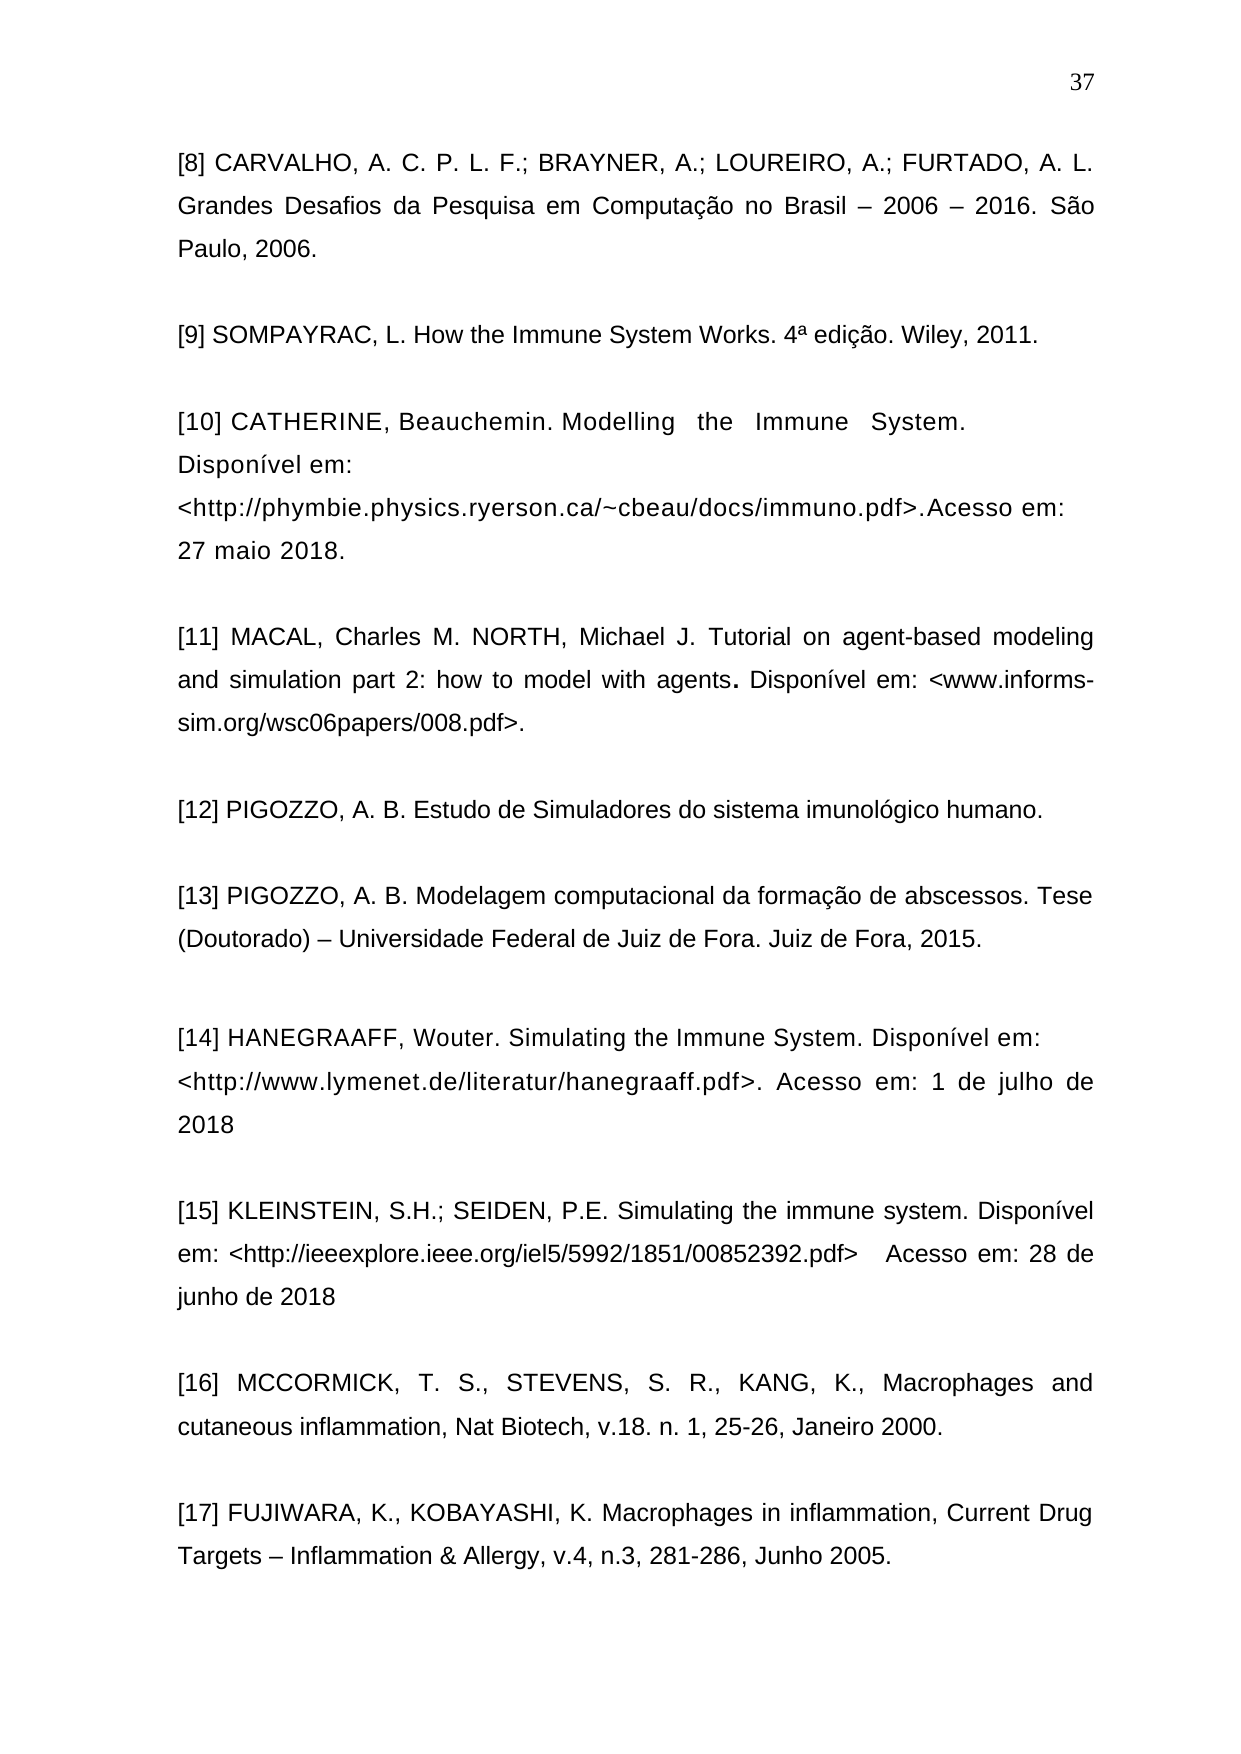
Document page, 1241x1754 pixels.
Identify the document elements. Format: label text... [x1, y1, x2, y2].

text [17] FUJIWARA, K., KOBAYASHI, K. Macrophages in inflammation, Current Drug Targets – Inflammation & Allergy, v.4, n.3, 281-286, Junho 2005. [177, 1498, 1094, 1569]
text [11] MACAL, Charles M. NORTH, Michael J. Tutorial on agent-based modeling and simulation part 2: how to model with agents. Disponível em: <www.informs-sim.org/wsc06papers/008.pdf>. [177, 622, 1094, 737]
text [14] HANEGRAAFF, Wouter. Simulating the Immune System. Disponível em: [177, 1023, 1094, 1052]
text <http://www.lymenet.de/literatur/hanegraaff.pdf>. Acesso em: 1 de julho de 2018 [177, 1066, 1094, 1138]
text [12] PIGOZZO, A. B. Estudo de Simuladores do sistema imunológico humano. [177, 794, 1094, 823]
text [15] KLEINSTEIN, S.H.; SEIDEN, P.E. Simulating the immune system. Disponível em: <http://ieeexplore.ieee.org/iel5/5992/1851/00852392.pdf> Acesso em: 28 de junho de 2018 [177, 1196, 1094, 1311]
text [9] SOMPAYRAC, L. How the Immune System Works. 4ª edição. Wiley, 2011. [177, 320, 1094, 349]
text [13] PIGOZZO, A. B. Modelagem computacional da formação de abscessos. Tese (Doutorado) – Universidade Federal de Juiz de Fora. Juiz de Fora, 2015. [177, 881, 1094, 953]
text [16] MCCORMICK, T. S., STEVENS, S. R., KANG, K., Macrophages and cutaneous inflammation, Nat Biotech, v.18. n. 1, 25-26, Janeiro 2000. [177, 1368, 1094, 1440]
text [8] CARVALHO, A. C. P. L. F.; BRAYNER, A.; LOUREIRO, A.; FURTADO, A. L. Grandes Desafios da Pesquisa em Computação no Brasil – 2006 – 2016. São Paulo, 2006. [177, 148, 1094, 263]
text [10] CATHERINE, Beauchemin. Modelling the Immune System. Disponível em: <http://phymbie.physics.ryerson.ca/~cbeau/docs/immuno.pdf>.Acesso em: 27 maio 2018. [177, 406, 1094, 564]
